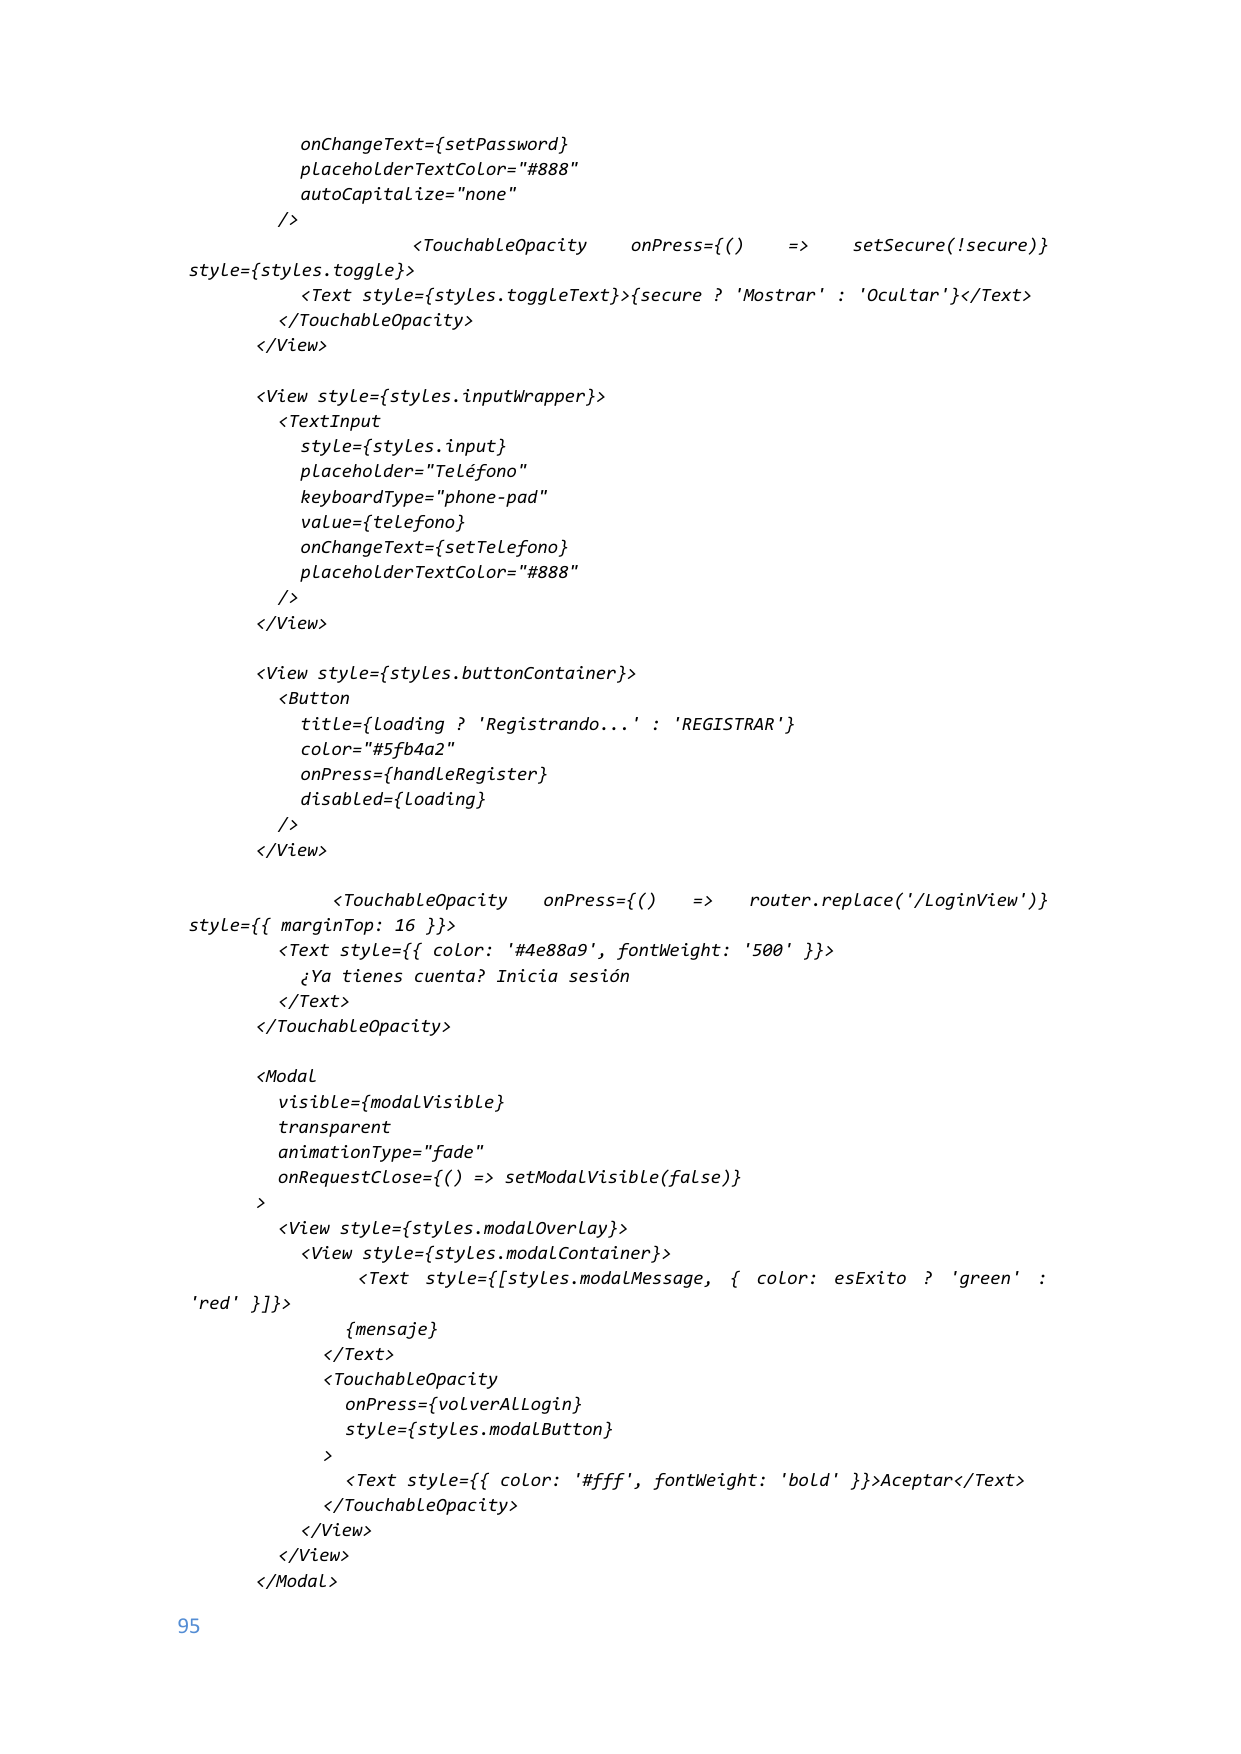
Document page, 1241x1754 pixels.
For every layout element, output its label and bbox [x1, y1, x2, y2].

table_header [177, 133, 1062, 1596]
